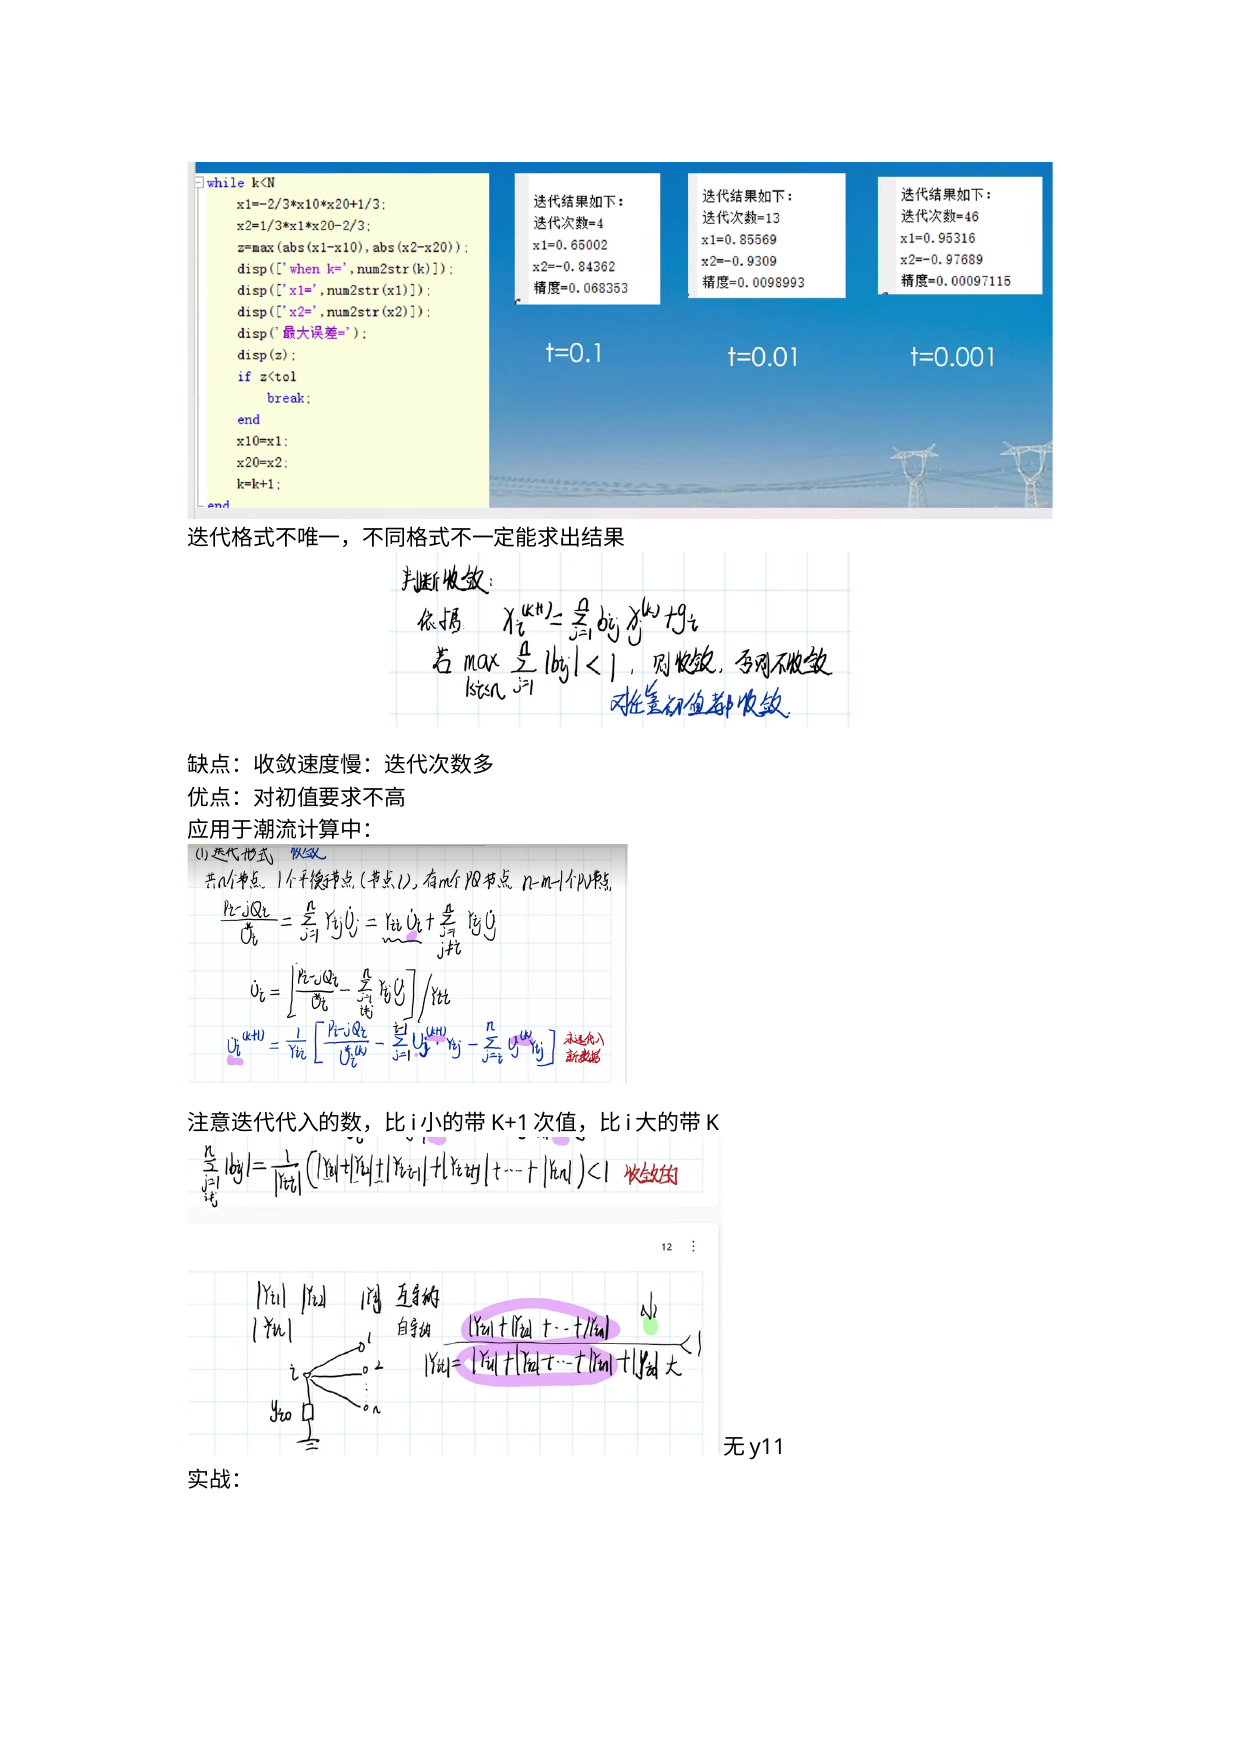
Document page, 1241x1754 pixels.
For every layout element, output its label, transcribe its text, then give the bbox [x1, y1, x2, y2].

text 优点：对初值要求不高 [187, 779, 1053, 812]
text 应用于潮流计算中： [187, 812, 1053, 844]
picture [187, 162, 1053, 519]
text 缺点：收敛速度慢：迭代次数多 [187, 747, 1053, 779]
text 注意迭代代入的数，比i小的带K+1次值，比i大的带K [187, 1104, 1053, 1137]
picture [388, 552, 852, 727]
text 迭代格式不唯一，不同格式不一定能求出结果 [187, 519, 1053, 552]
text 实战： [187, 1462, 1053, 1494]
picture [187, 844, 628, 1083]
picture [187, 1137, 723, 1455]
